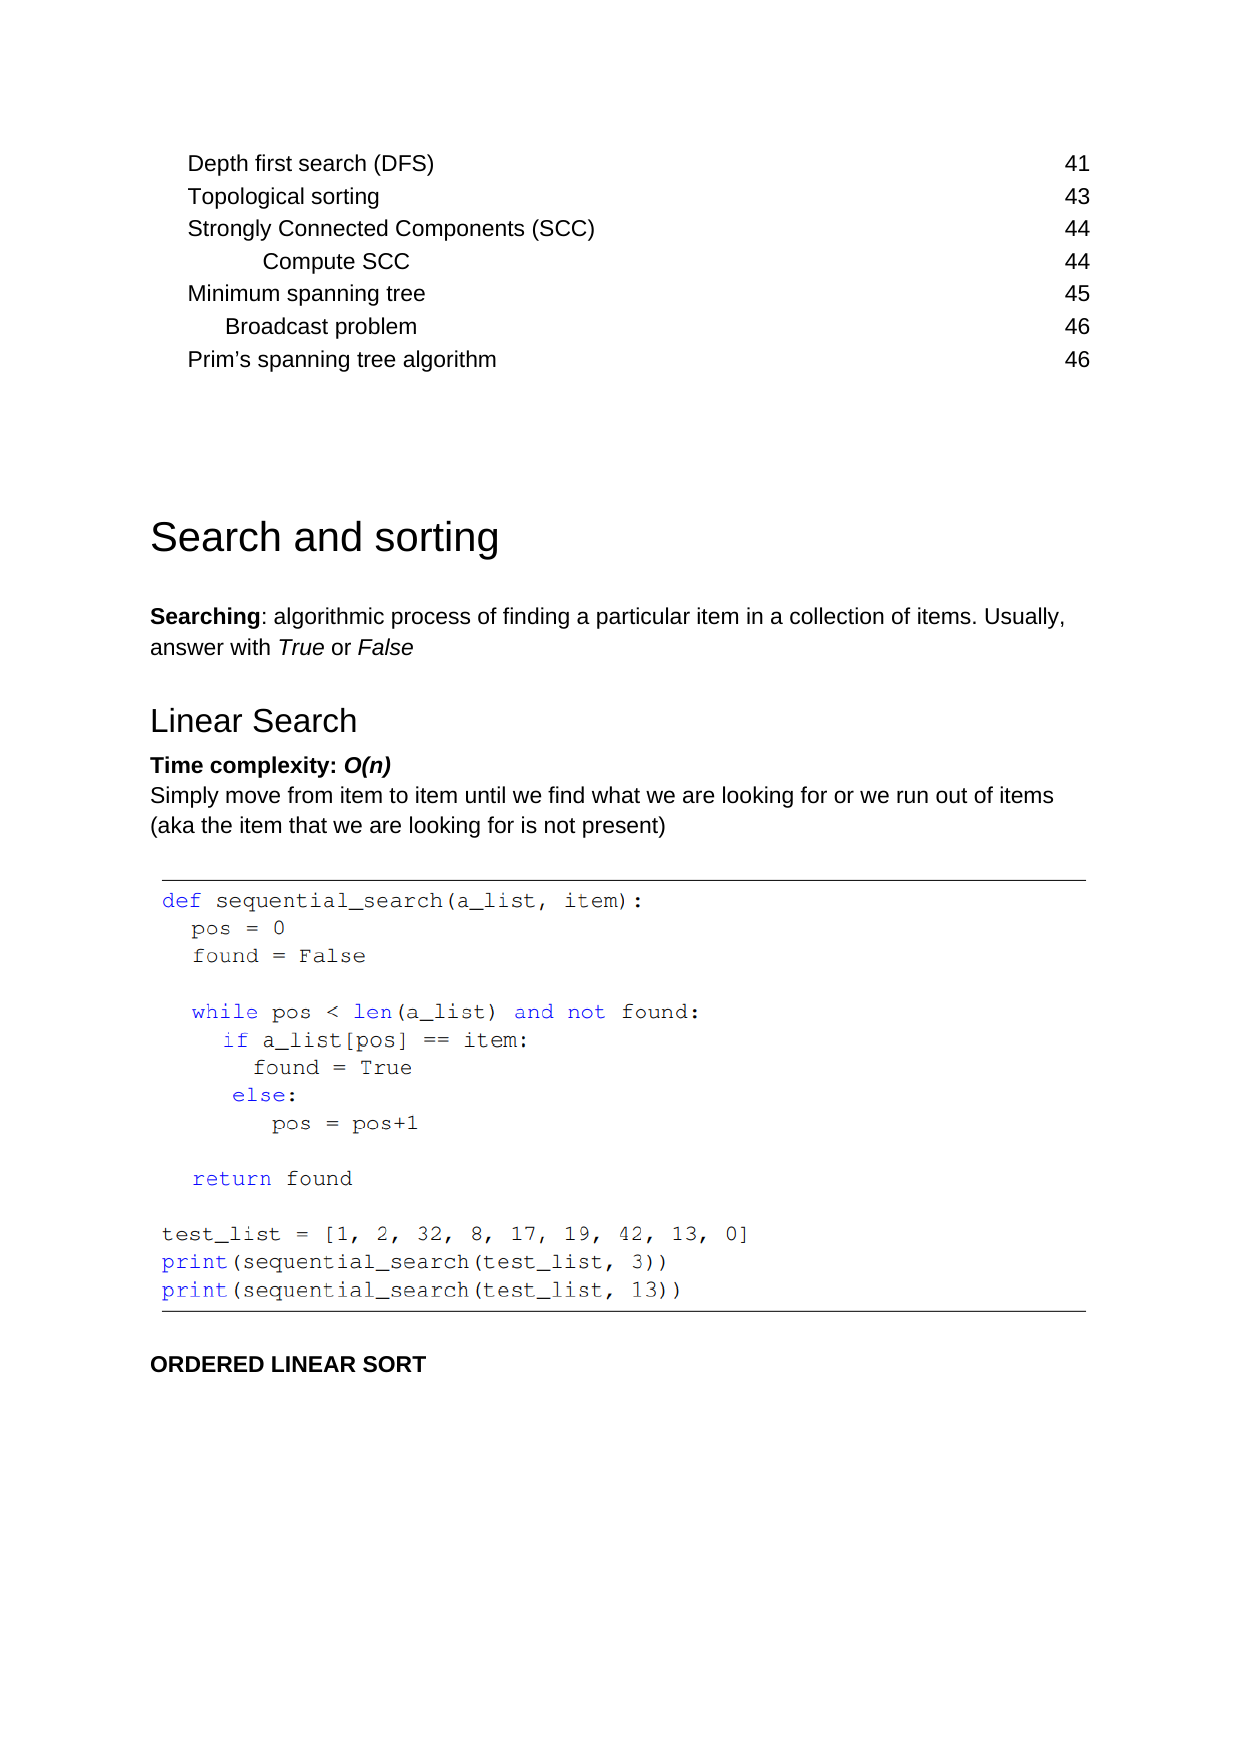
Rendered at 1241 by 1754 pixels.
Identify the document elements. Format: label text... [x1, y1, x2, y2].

text Simply move from item to item until we find what we are looking for or we run out of items (aka the item that we are looking for is not present) [150, 782, 1090, 839]
text Searching: algorithmic process of finding a particular item in a collection of items. Usually, answer with True or False [150, 603, 1090, 660]
subtitle Search and sorting [150, 513, 1090, 561]
picture [150, 872, 1091, 1317]
subtitle Linear Search [150, 701, 1090, 739]
text Time complexity: O(n) [150, 752, 1090, 778]
text ORDERED LINEAR SORT [150, 1351, 1090, 1377]
